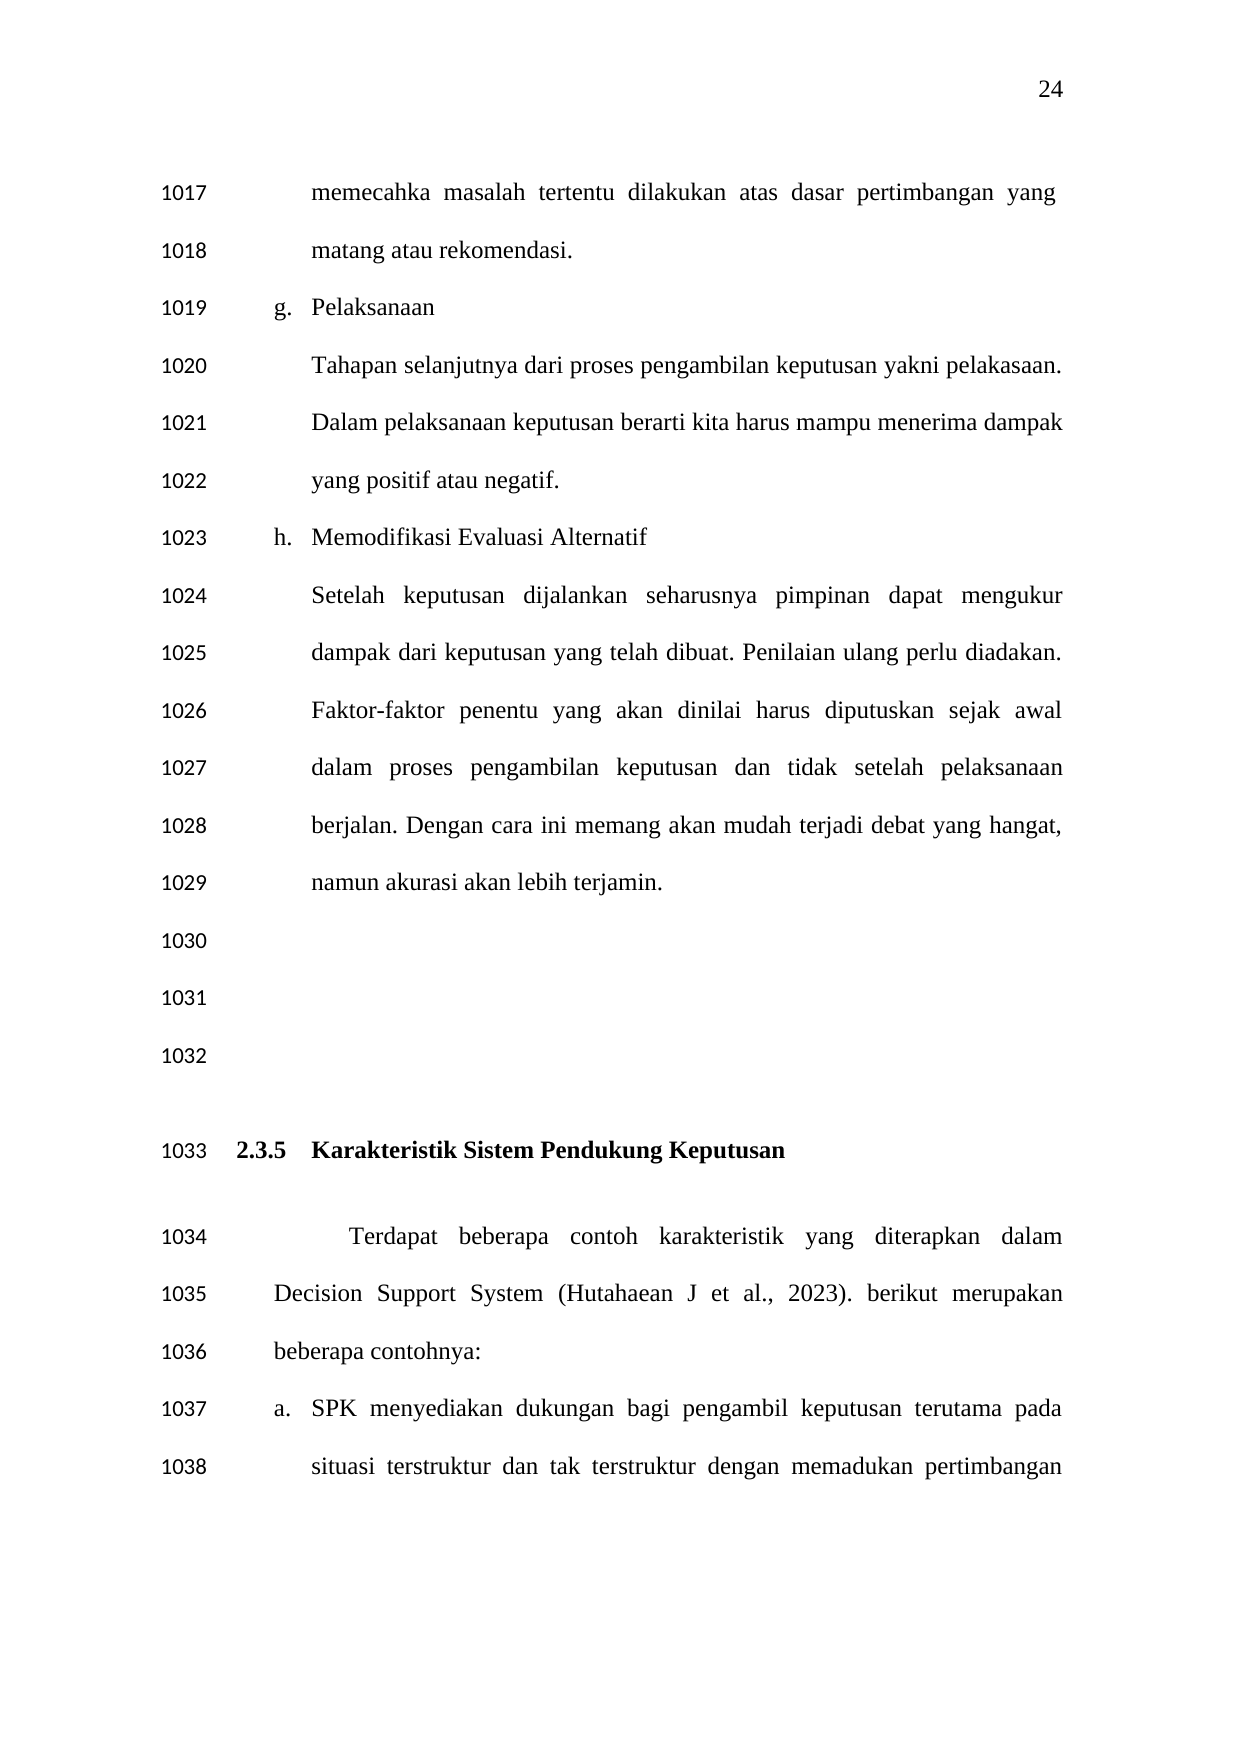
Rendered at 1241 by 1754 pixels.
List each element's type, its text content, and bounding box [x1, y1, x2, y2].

subtitle Karakteristik Sistem Pendukung Keputusan [236, 1135, 1063, 1163]
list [274, 1393, 1063, 1480]
list Memodifikasi Evaluasi Alternatif [274, 522, 1063, 551]
list Tahapan selanjutnya dari proses pengambilan keputusan yakni pelakasaan. Dalam pelaksanaan keputusan berarti kita harus mampu menerima dampak yang positif atau negatif. [311, 350, 1063, 493]
text Terdapat beberapa contoh karakteristik yang diterapkan dalam Decision Support System . berikut merupakan beberapa contohnya: [274, 1221, 1063, 1365]
list Pelaksanaan [274, 292, 1063, 321]
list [311, 177, 1063, 263]
list Setelah keputusan dijalankan seharusnya pimpinan dapat mengukur dampak dari keputusan yang telah dibuat. Penilaian ulang perlu diadakan. Faktor-faktor penentu yang akan dinilai harus diputuskan sejak awal dalam proses pengambilan keputusan dan tidak setelah pelaksanaan berjalan. Dengan cara ini memang akan mudah terjadi debat yang hangat, namun akurasi akan lebih terjamin. [311, 580, 1063, 896]
